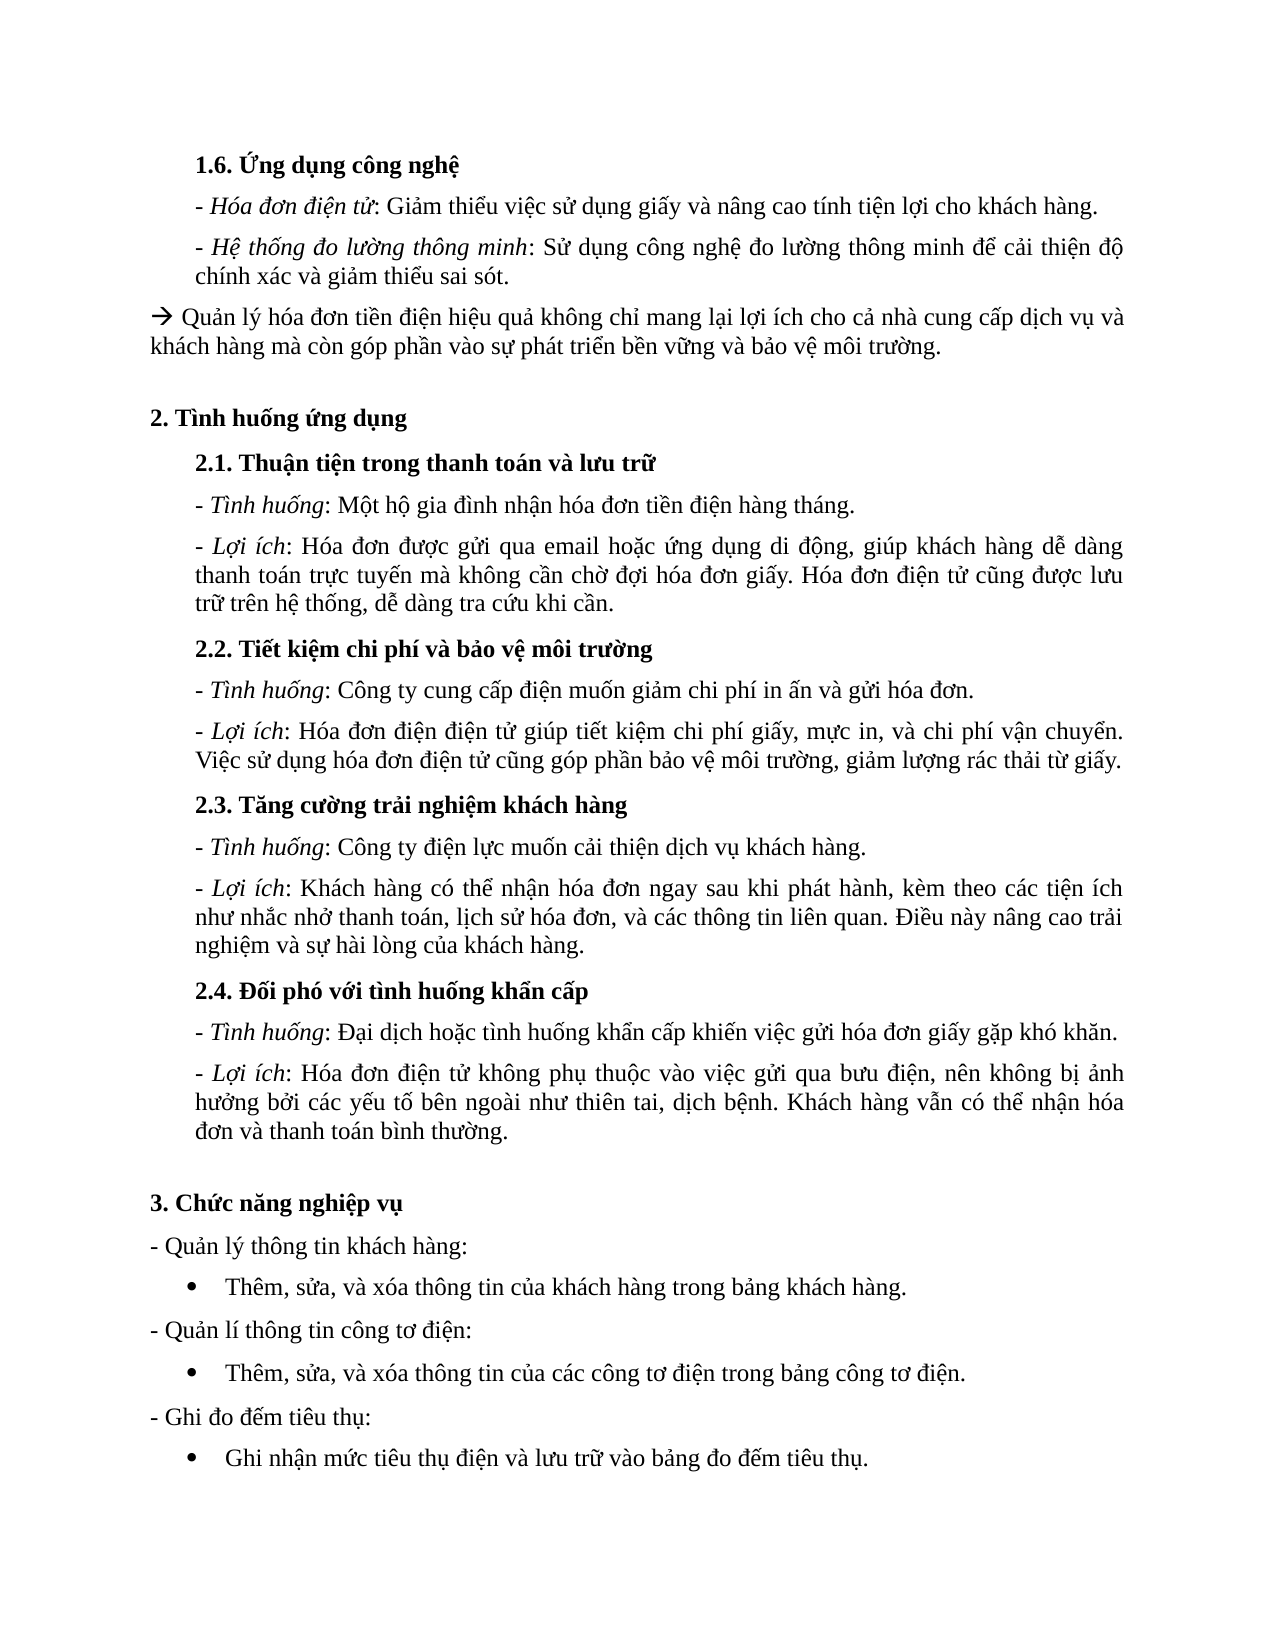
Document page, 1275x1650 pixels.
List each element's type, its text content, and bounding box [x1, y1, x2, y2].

text 3. Chức năng nghiệp vụ [150, 1188, 1125, 1217]
text - Lợi ích: Hóa đơn điện tử không phụ thuộc vào việc gửi qua bưu điện, nên không bị ảnh hưởng bởi các yếu tố bên ngoài như thiên tai, dịch bệnh. Khách hàng vẫn có thể nhận hóa đơn và thanh toán bình thường. [195, 1058, 1125, 1145]
text - Lợi ích: Hóa đơn được gửi qua email hoặc ứng dụng di động, giúp khách hàng dễ dàng thanh toán trực tuyến mà không cần chờ đợi hóa đơn giấy. Hóa đơn điện tử cũng được lưu trữ trên hệ thống, dễ dàng tra cứu khi cần. [195, 531, 1125, 617]
subtitle 2.2. Tiết kiệm chi phí và bảo vệ môi trường [150, 634, 1125, 663]
subtitle 2.3. Tăng cường trải nghiệm khách hàng [150, 791, 1125, 819]
text - Quản lí thông tin công tơ điện: [150, 1315, 1125, 1344]
list Ghi nhận mức tiêu thụ điện và lưu trữ vào bảng đo đếm tiêu thụ. [187, 1443, 1125, 1472]
text - Lợi ích: Khách hàng có thể nhận hóa đơn ngay sau khi phát hành, kèm theo các tiện ích như nhắc nhở thanh toán, lịch sử hóa đơn, và các thông tin liên quan. Điều này nâng cao trải nghiệm và sự hài lòng của khách hàng. [195, 873, 1125, 959]
subtitle 2.1. Thuận tiện trong thanh toán và lưu trữ [150, 448, 1125, 477]
list Thêm, sửa, và xóa thông tin của các công tơ điện trong bảng công tơ điện. [187, 1358, 1125, 1387]
text - Tình huống: Đại dịch hoặc tình huống khẩn cấp khiến việc gửi hóa đơn giấy gặp khó khăn. [150, 1017, 1125, 1046]
text - Quản lý thông tin khách hàng: [150, 1231, 1125, 1260]
text - Hệ thống đo lường thông minh: Sử dụng công nghệ đo lường thông minh để cải thiện độ chính xác và giảm thiểu sai sót. [195, 232, 1125, 290]
text - Ghi đo đếm tiêu thụ: [150, 1402, 1125, 1430]
text 2. Tình huống ứng dụng [150, 403, 1125, 432]
text - Lợi ích: Hóa đơn điện điện tử giúp tiết kiệm chi phí giấy, mực in, và chi phí vận chuyển. Việc sử dụng hóa đơn điện tử cũng góp phần bảo vệ môi trường, giảm lượng rác thải từ giấy. [195, 716, 1125, 774]
text Quản lý hóa đơn tiền điện hiệu quả không chỉ mang lại lợi ích cho cả nhà cung cấp dịch vụ và khách hàng mà còn góp phần vào sự phát triển bền vững và bảo vệ môi trường. [150, 302, 1125, 360]
subtitle 1.6. Ứng dụng công nghệ [150, 150, 1125, 179]
list Thêm, sửa, và xóa thông tin của khách hàng trong bảng khách hàng. [187, 1272, 1125, 1301]
text - Hóa đơn điện tử: Giảm thiểu việc sử dụng giấy và nâng cao tính tiện lợi cho khách hàng. [150, 191, 1125, 220]
subtitle 2.4. Đối phó với tình huống khẩn cấp [150, 976, 1125, 1005]
text - Tình huống: Công ty cung cấp điện muốn giảm chi phí in ấn và gửi hóa đơn. [150, 675, 1125, 704]
text - Tình huống: Một hộ gia đình nhận hóa đơn tiền điện hàng tháng. [195, 490, 1125, 518]
text - Tình huống: Công ty điện lực muốn cải thiện dịch vụ khách hàng. [150, 832, 1125, 861]
